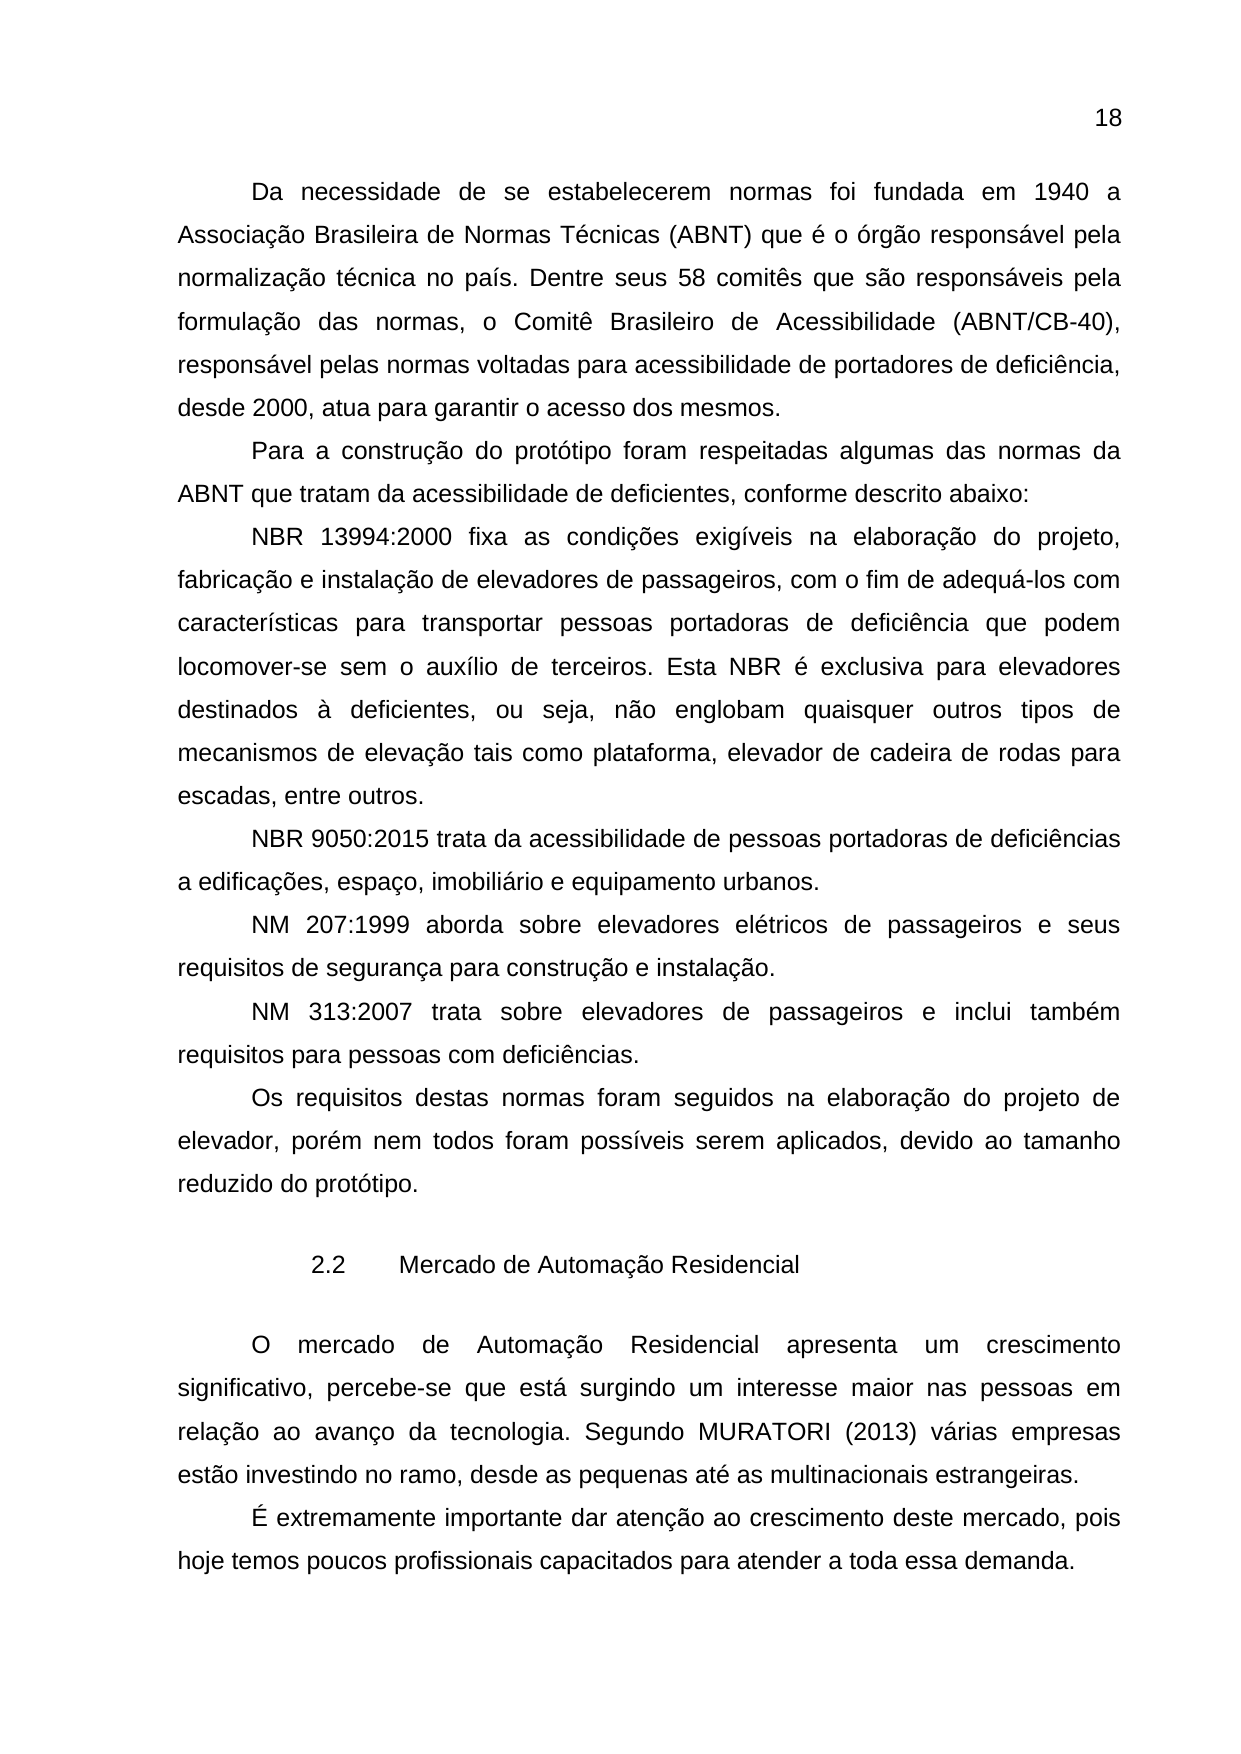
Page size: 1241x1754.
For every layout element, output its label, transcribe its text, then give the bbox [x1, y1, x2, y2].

text O mercado de Automação Residencial apresenta um crescimento significativo, percebe-se que está surgindo um interesse maior nas pessoas em relação ao avanço da tecnologia. Segundo MURATORI (2013) várias empresas estão investindo no ramo, desde as pequenas até as multinacionais estrangeiras. [177, 1330, 1122, 1488]
text Para a construção do protótipo foram respeitadas algumas das normas da ABNT que tratam da acessibilidade de deficientes, conforme descrito abaixo: [177, 436, 1122, 508]
subtitle Mercado de Automação Residencial [237, 1250, 1122, 1278]
text Da necessidade de se estabelecerem normas foi fundada em 1940 a Associação Brasileira de Normas Técnicas (ABNT) que é o órgão responsável pela normalização técnica no país. Dentre seus 58 comitês que são responsáveis pela formulação das normas, o Comitê Brasileiro de Acessibilidade (ABNT/CB-40), responsável pelas normas voltadas para acessibilidade de portadores de deficiência, desde 2000, atua para garantir o acesso dos mesmos. [177, 177, 1122, 422]
text NBR 13994:2000 fixa as condições exigíveis na elaboração do projeto, fabricação e instalação de elevadores de passageiros, com o fim de adequá-los com características para transportar pessoas portadoras de deficiência que podem locomover-se sem o auxílio de terceiros. Esta NBR é exclusiva para elevadores destinados à deficientes, ou seja, não englobam quaisquer outros tipos de mecanismos de elevação tais como plataforma, elevador de cadeira de rodas para escadas, entre outros. [177, 522, 1122, 810]
text Os requisitos destas normas foram seguidos na elaboração do projeto de elevador, porém nem todos foram possíveis serem aplicados, devido ao tamanho reduzido do protótipo. [177, 1083, 1122, 1198]
text NM 313:2007 trata sobre elevadores de passageiros e inclui também requisitos para pessoas com deficiências. [177, 997, 1122, 1068]
text NM 207:1999 aborda sobre elevadores elétricos de passageiros e seus requisitos de segurança para construção e instalação. [177, 910, 1122, 982]
text É extremamente importante dar atenção ao crescimento deste mercado, pois hoje temos poucos profissionais capacitados para atender a toda essa demanda. [177, 1503, 1122, 1575]
text NBR 9050:2015 trata da acessibilidade de pessoas portadoras de deficiências a edificações, espaço, imobiliário e equipamento urbanos. [177, 824, 1122, 896]
